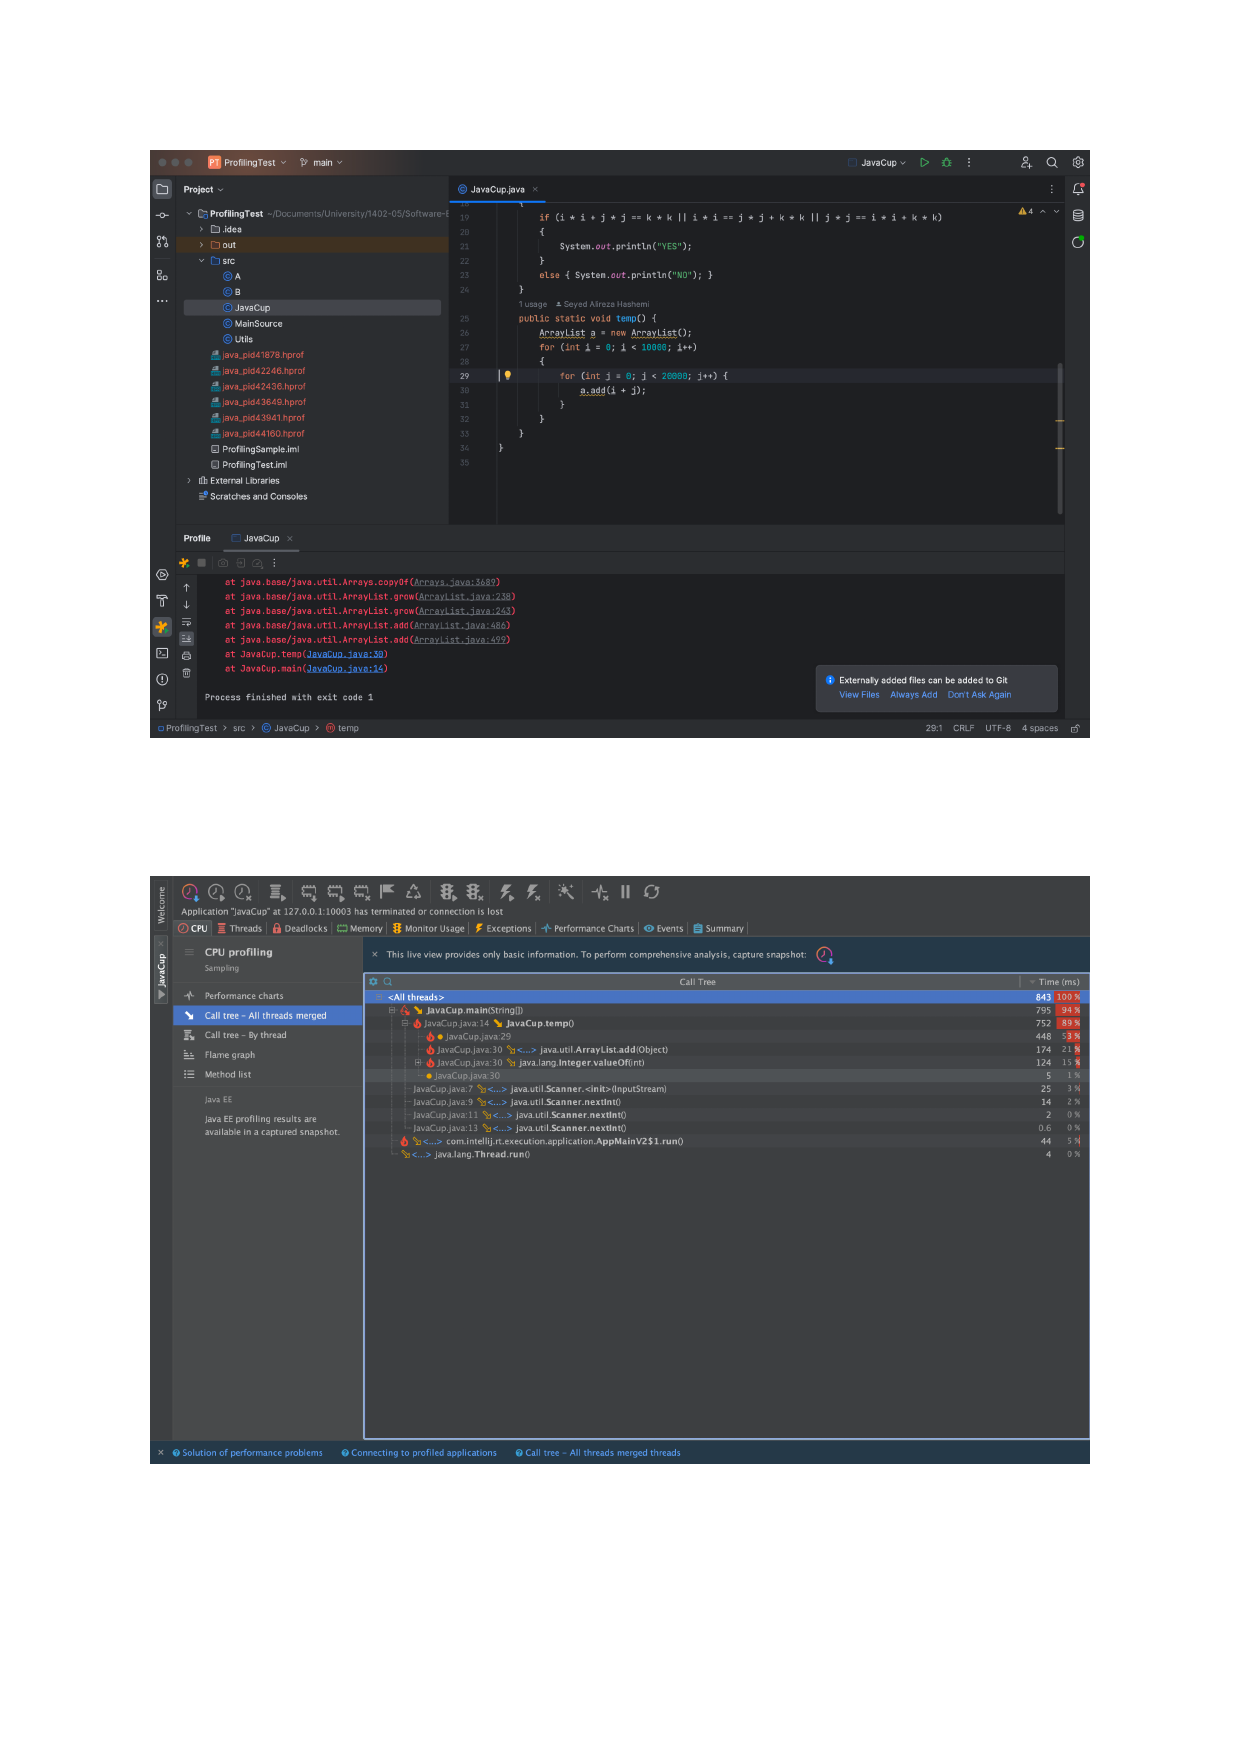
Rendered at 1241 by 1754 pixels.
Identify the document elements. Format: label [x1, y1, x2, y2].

picture [150, 876, 1090, 1464]
picture [150, 150, 1090, 738]
